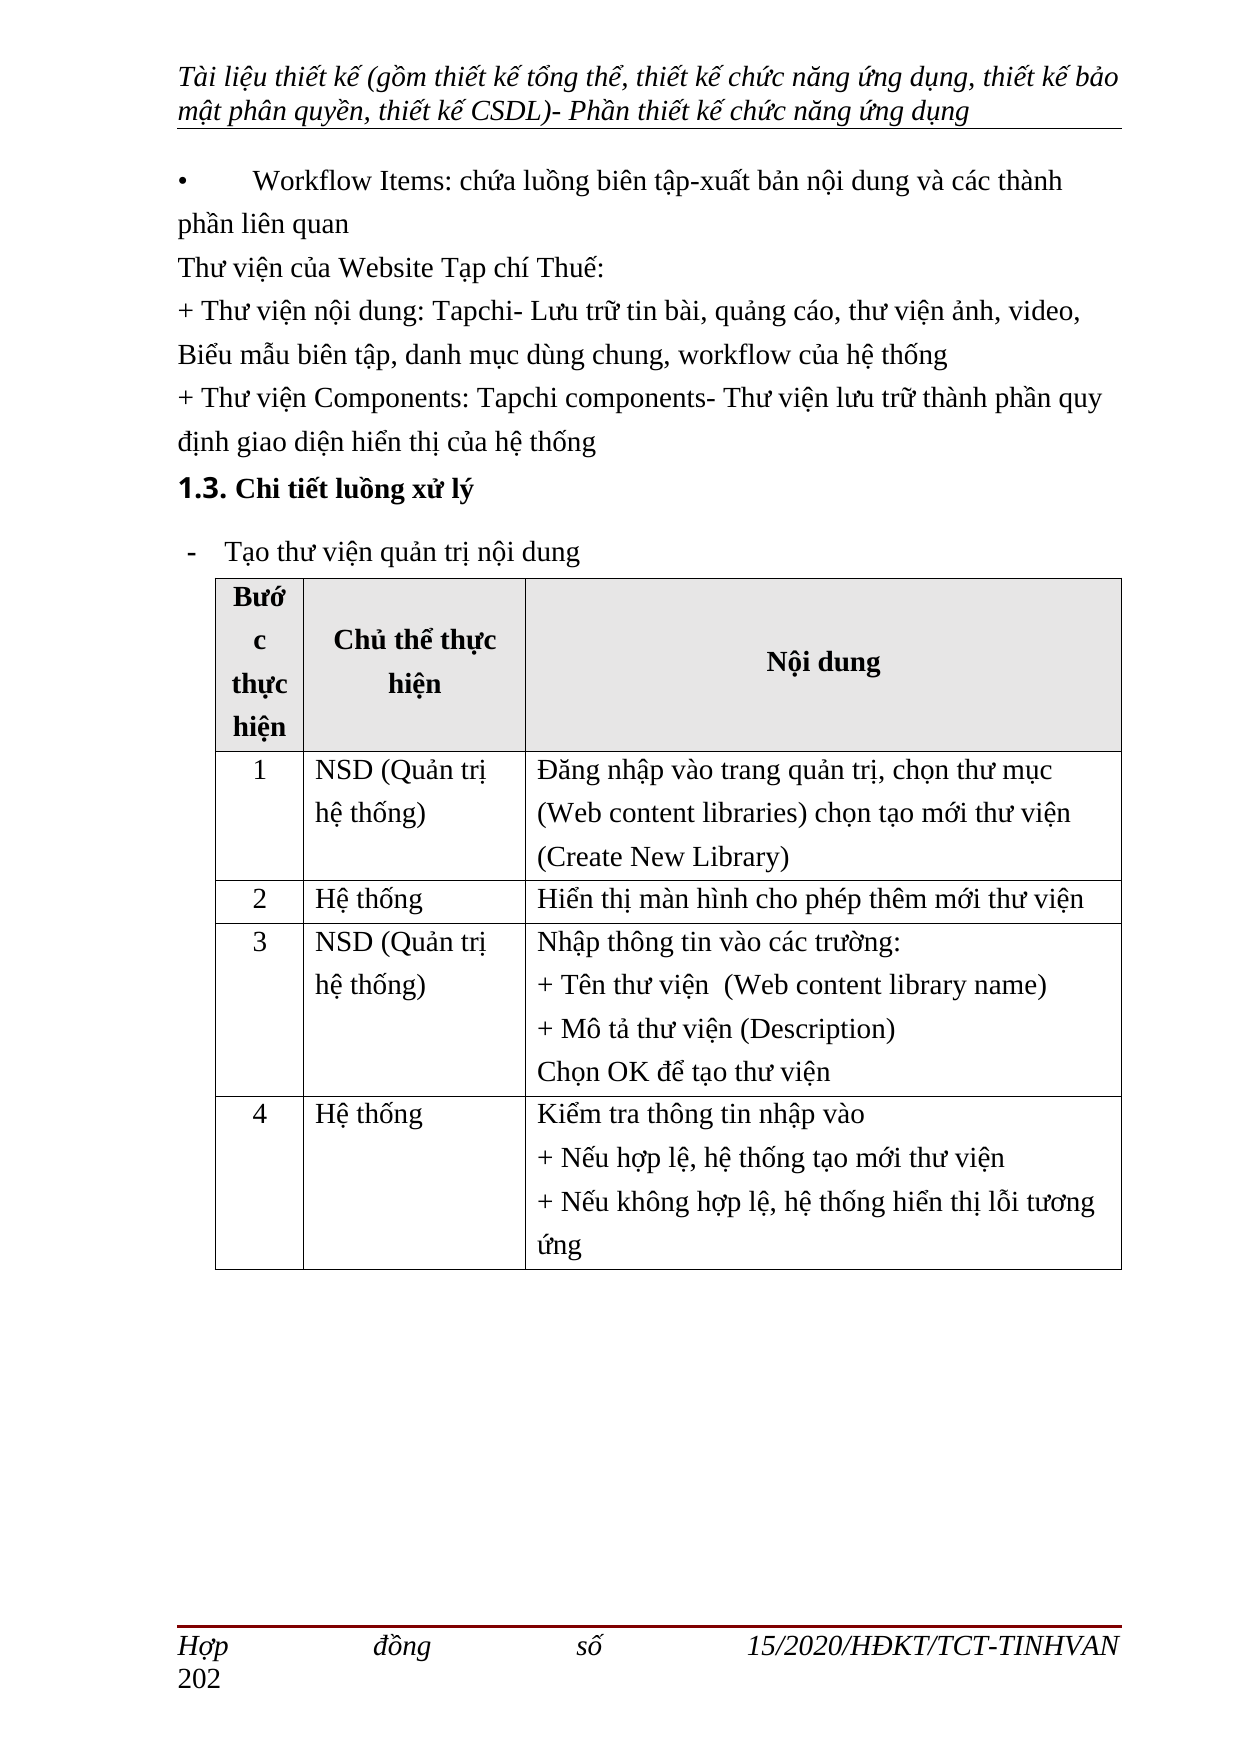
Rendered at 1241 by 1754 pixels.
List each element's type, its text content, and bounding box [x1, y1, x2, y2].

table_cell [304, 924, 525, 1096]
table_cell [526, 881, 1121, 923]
subtitle Chi tiết luồng xử lý [177, 468, 1122, 507]
text Thư viện của Website Tạp chí Thuế: [177, 250, 1122, 283]
text + Thư viện nội dung: Tapchi- Lưu trữ tin bài, quảng cáo, thư viện ảnh, video, Biểu mẫu biên tập, danh mục dùng chung, workflow của hệ thống [177, 293, 1122, 371]
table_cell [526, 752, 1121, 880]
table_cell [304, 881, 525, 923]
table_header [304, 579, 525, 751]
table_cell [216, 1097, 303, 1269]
text Tạo thư viện quản trị nội dung [187, 534, 1122, 568]
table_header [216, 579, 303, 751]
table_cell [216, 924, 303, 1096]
text • Workflow Items: chứa luồng biên tập-xuất bản nội dung và các thành phần liên quan [177, 163, 1122, 240]
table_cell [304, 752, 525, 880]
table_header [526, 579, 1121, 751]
text + Thư viện Components: Tapchi components- Thư viện lưu trữ thành phần quy định giao diện hiển thị của hệ thống [177, 381, 1122, 458]
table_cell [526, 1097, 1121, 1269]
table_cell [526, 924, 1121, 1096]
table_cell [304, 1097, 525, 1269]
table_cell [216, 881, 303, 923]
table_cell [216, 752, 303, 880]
